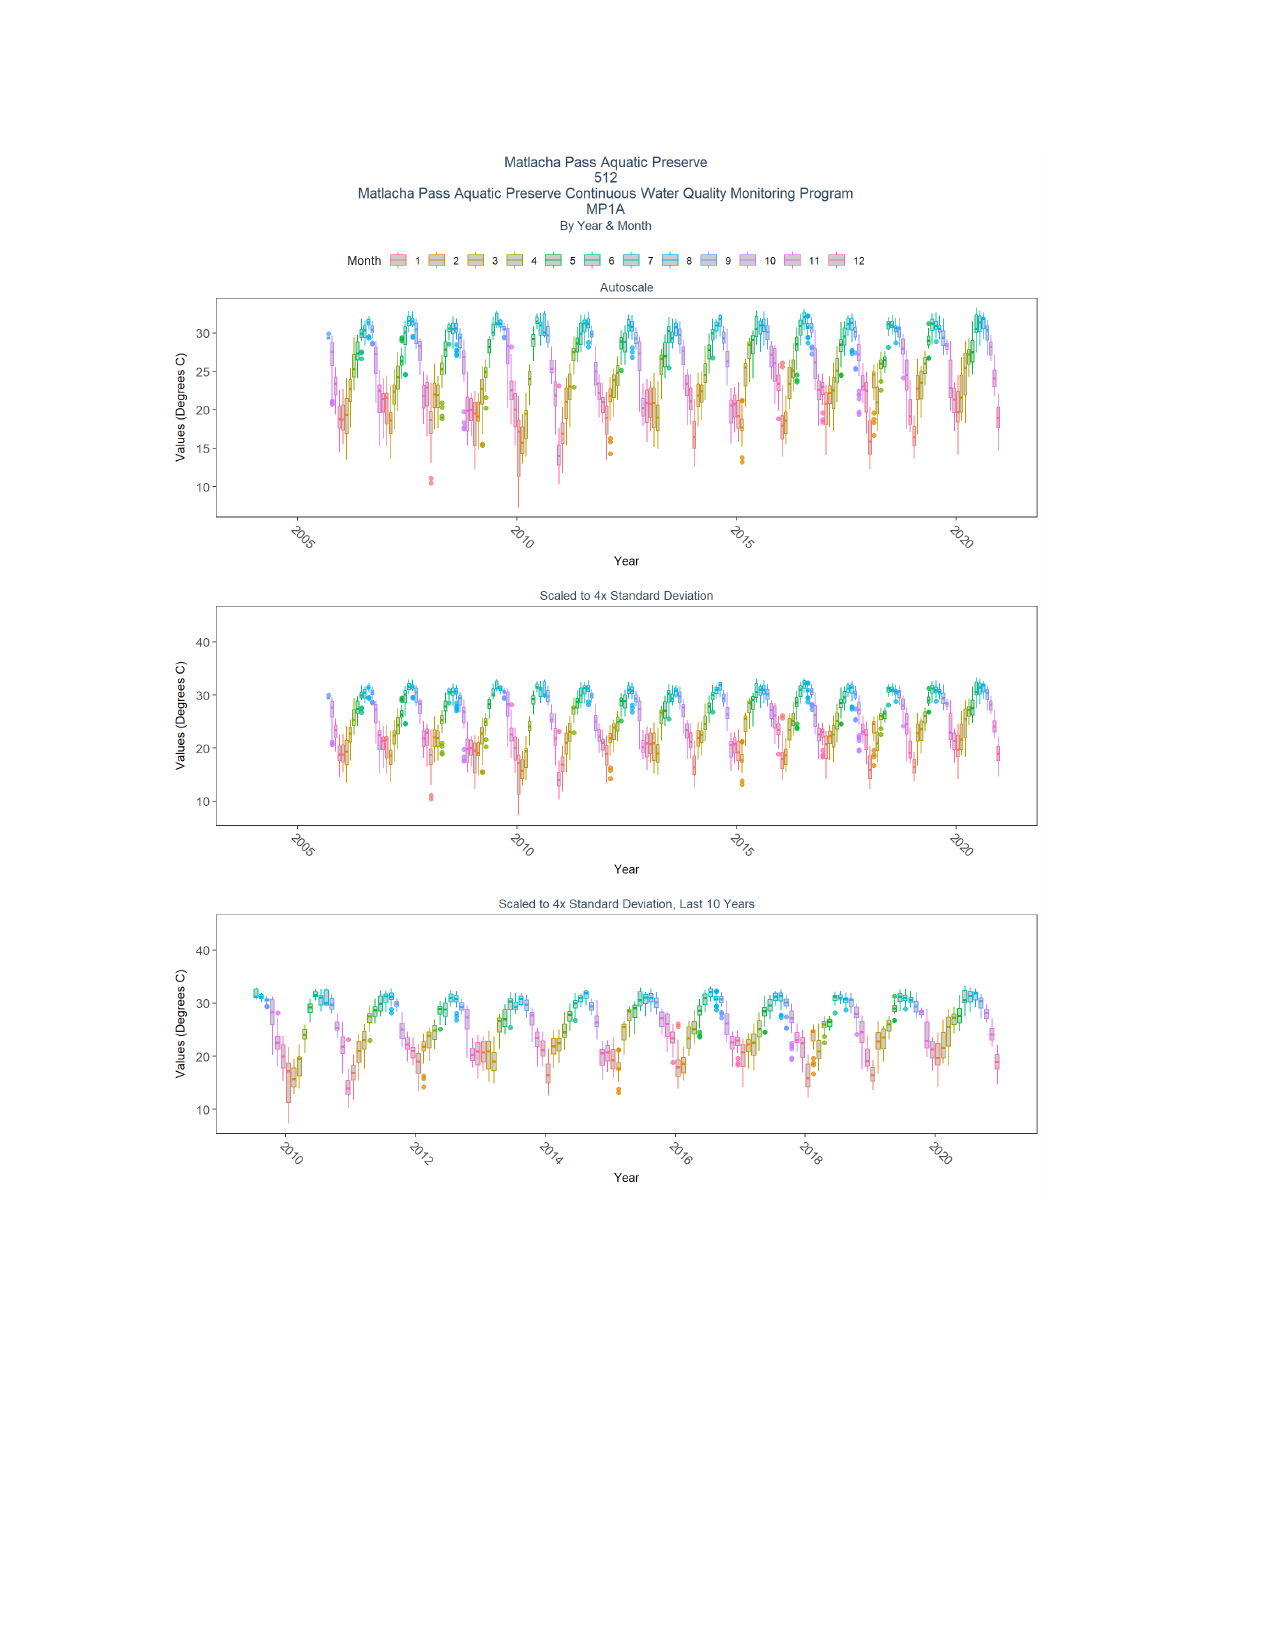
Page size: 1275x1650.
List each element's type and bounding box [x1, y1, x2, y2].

picture [168, 150, 1044, 1200]
